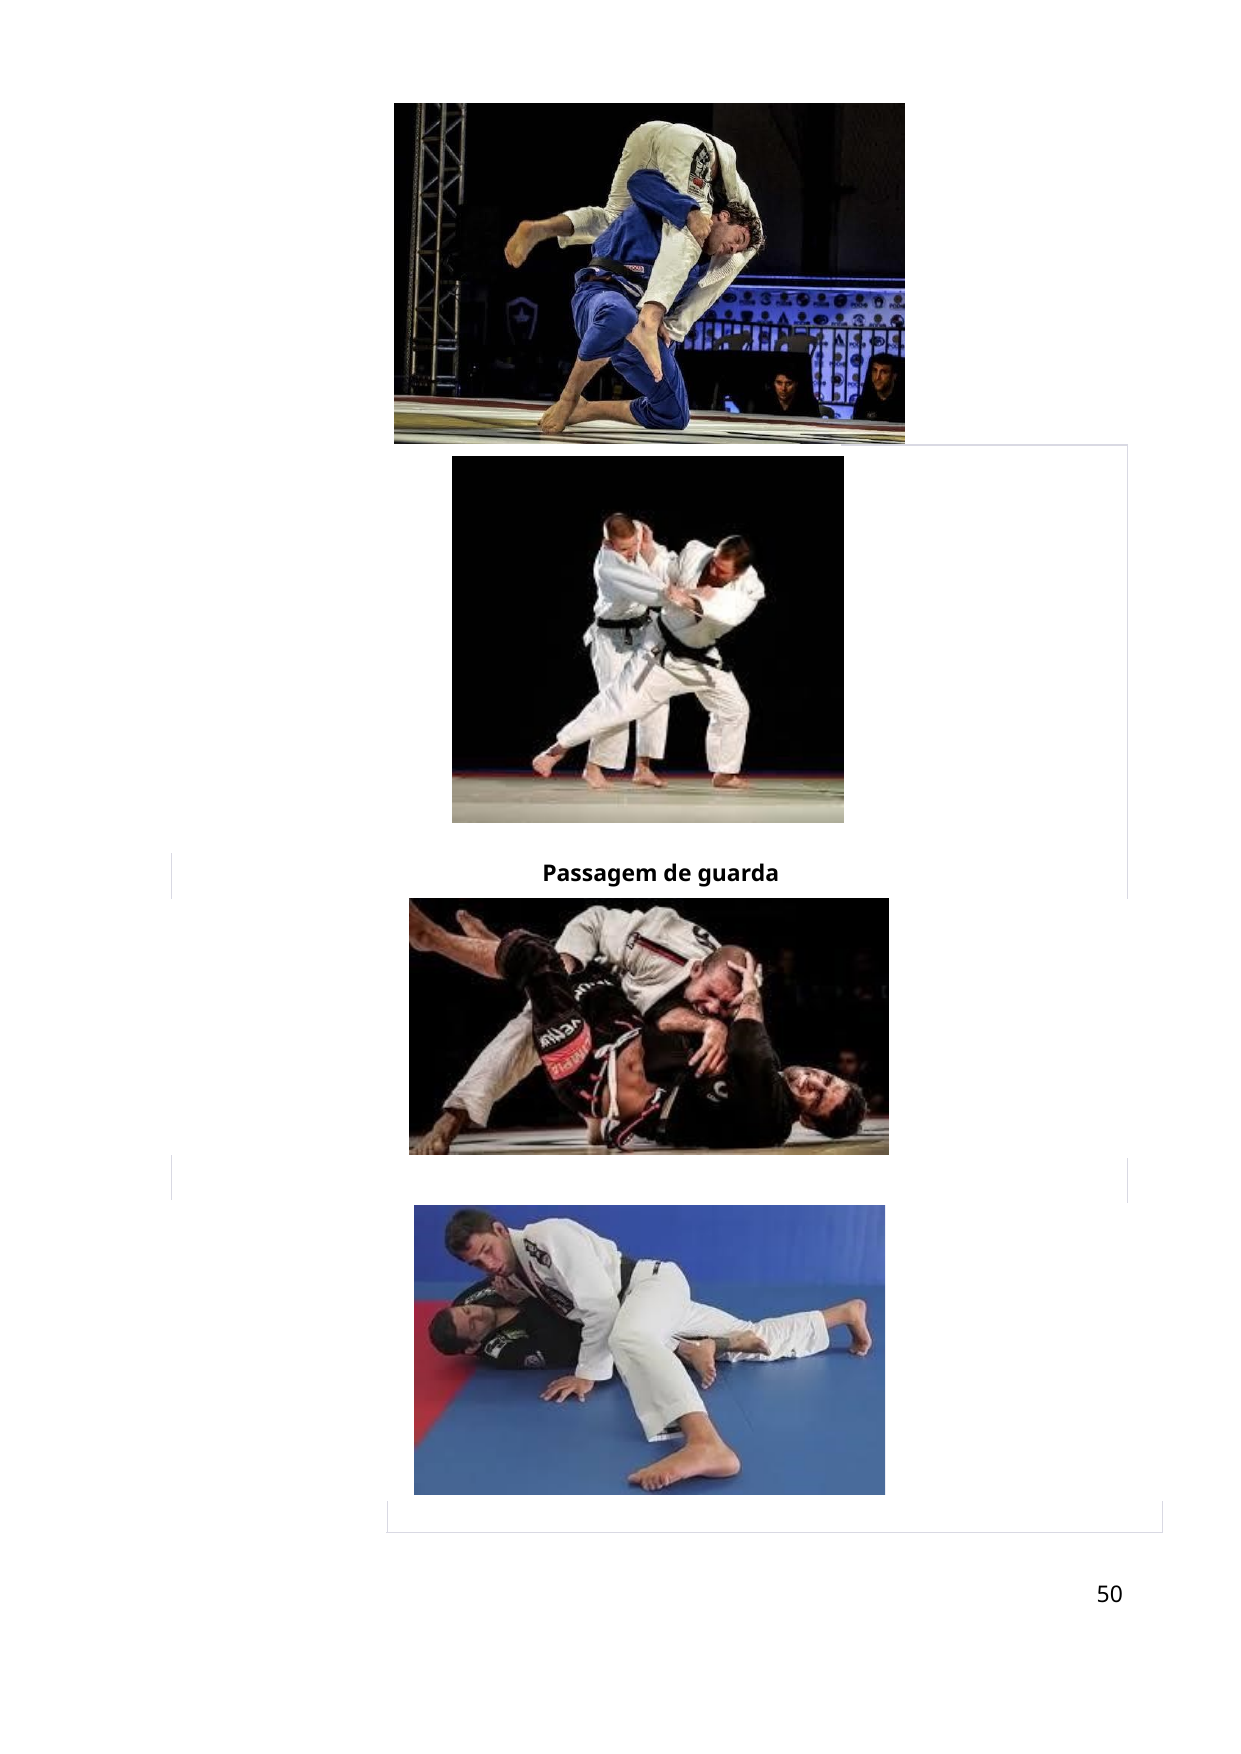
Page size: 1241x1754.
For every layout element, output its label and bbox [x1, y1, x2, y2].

picture [452, 456, 844, 823]
picture [409, 898, 889, 1155]
picture [394, 103, 905, 444]
picture [414, 1205, 886, 1495]
